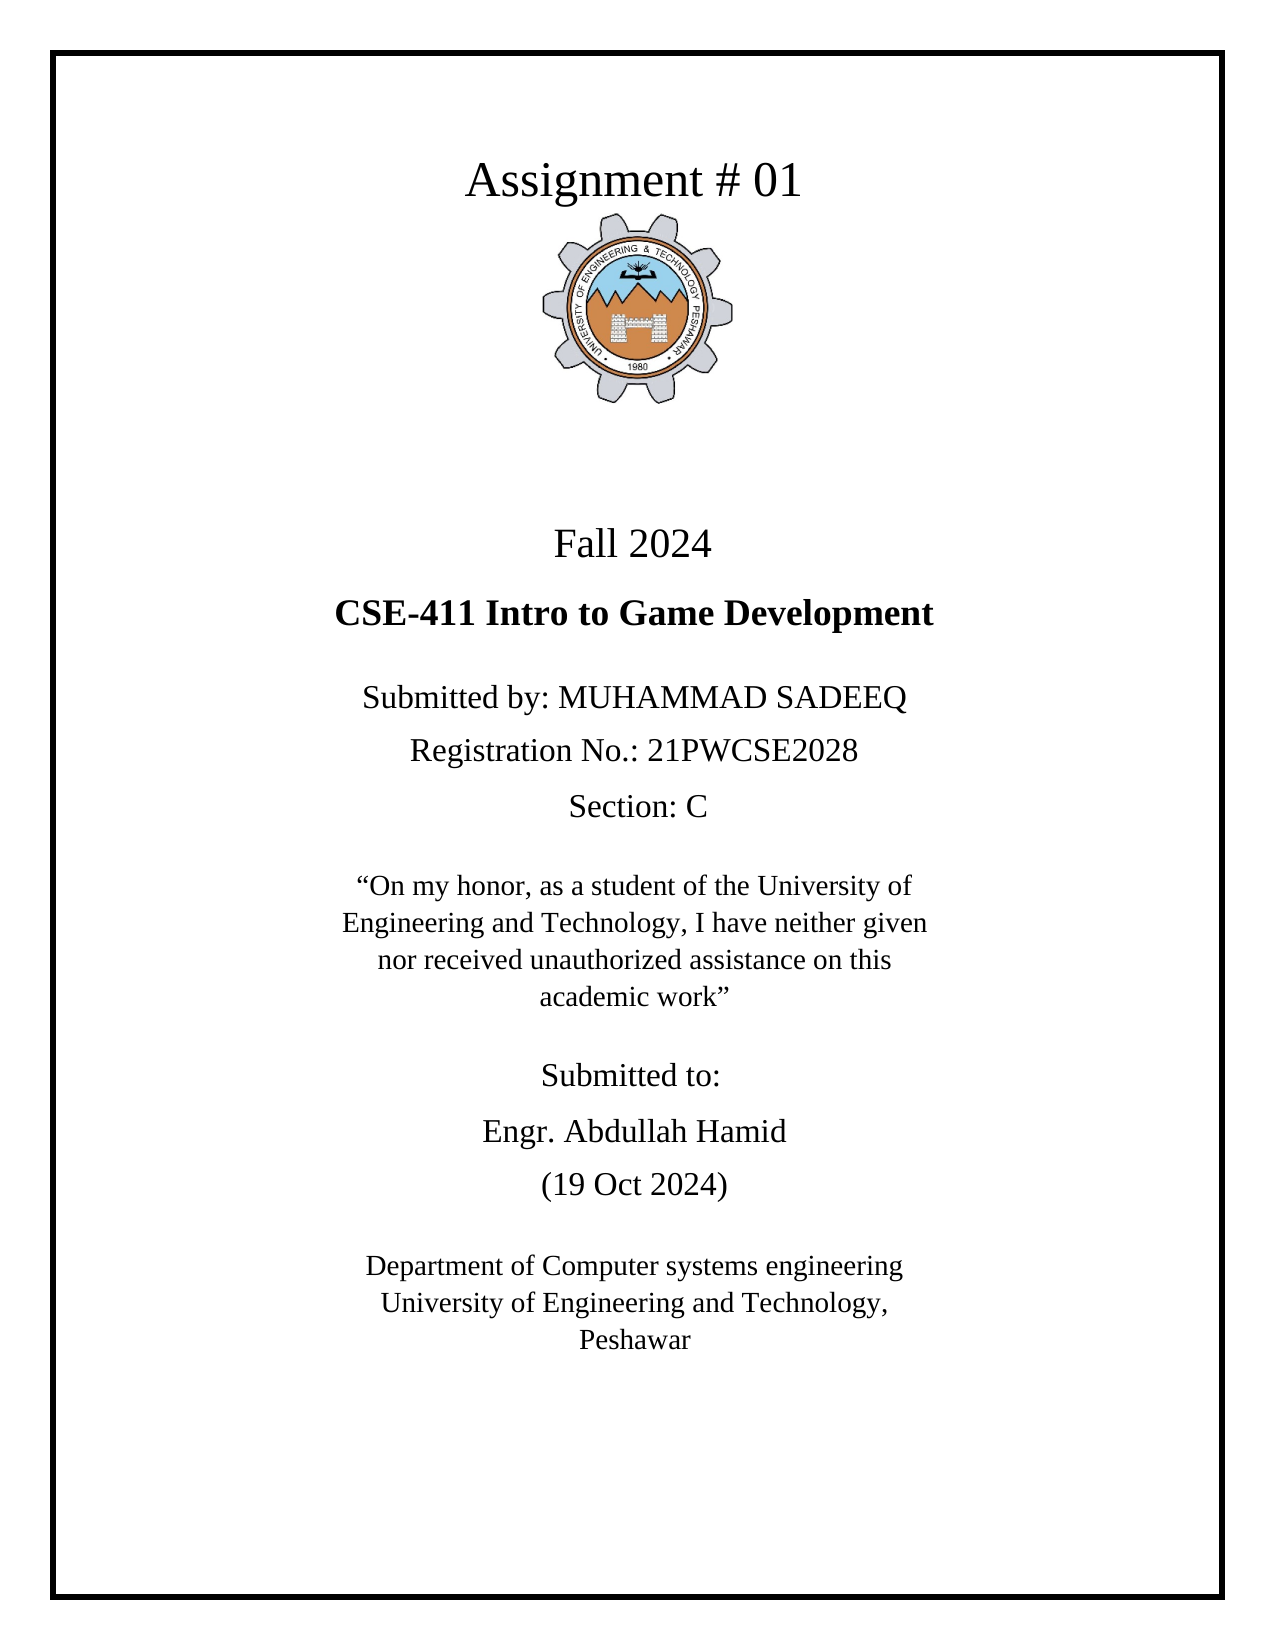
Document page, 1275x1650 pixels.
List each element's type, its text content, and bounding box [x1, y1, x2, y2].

text Registration No.: 21PWCSE2028 [324, 731, 944, 769]
text Section: C [324, 786, 944, 825]
text Engr. Abdullah Hamid [150, 1111, 1118, 1149]
picture [542, 213, 733, 404]
text Fall 2024 [150, 518, 1115, 566]
text “On my honor, as a student of the University of Engineering and Technology, I have neither given nor received unauthorized assistance on this academic work” [324, 868, 944, 1012]
text Submitted by: MUHAMMAD SADEEQ [324, 677, 945, 716]
text University of Engineering and Technology, Peshawar [324, 1285, 944, 1356]
text Department of Computer systems engineering [324, 1248, 944, 1282]
text Submitted to: [324, 1055, 937, 1093]
text (19 Oct 2024) [324, 1164, 944, 1202]
text CSE-411 Intro to Game Development [150, 590, 1118, 633]
text Assignment # 01 [150, 150, 1117, 207]
